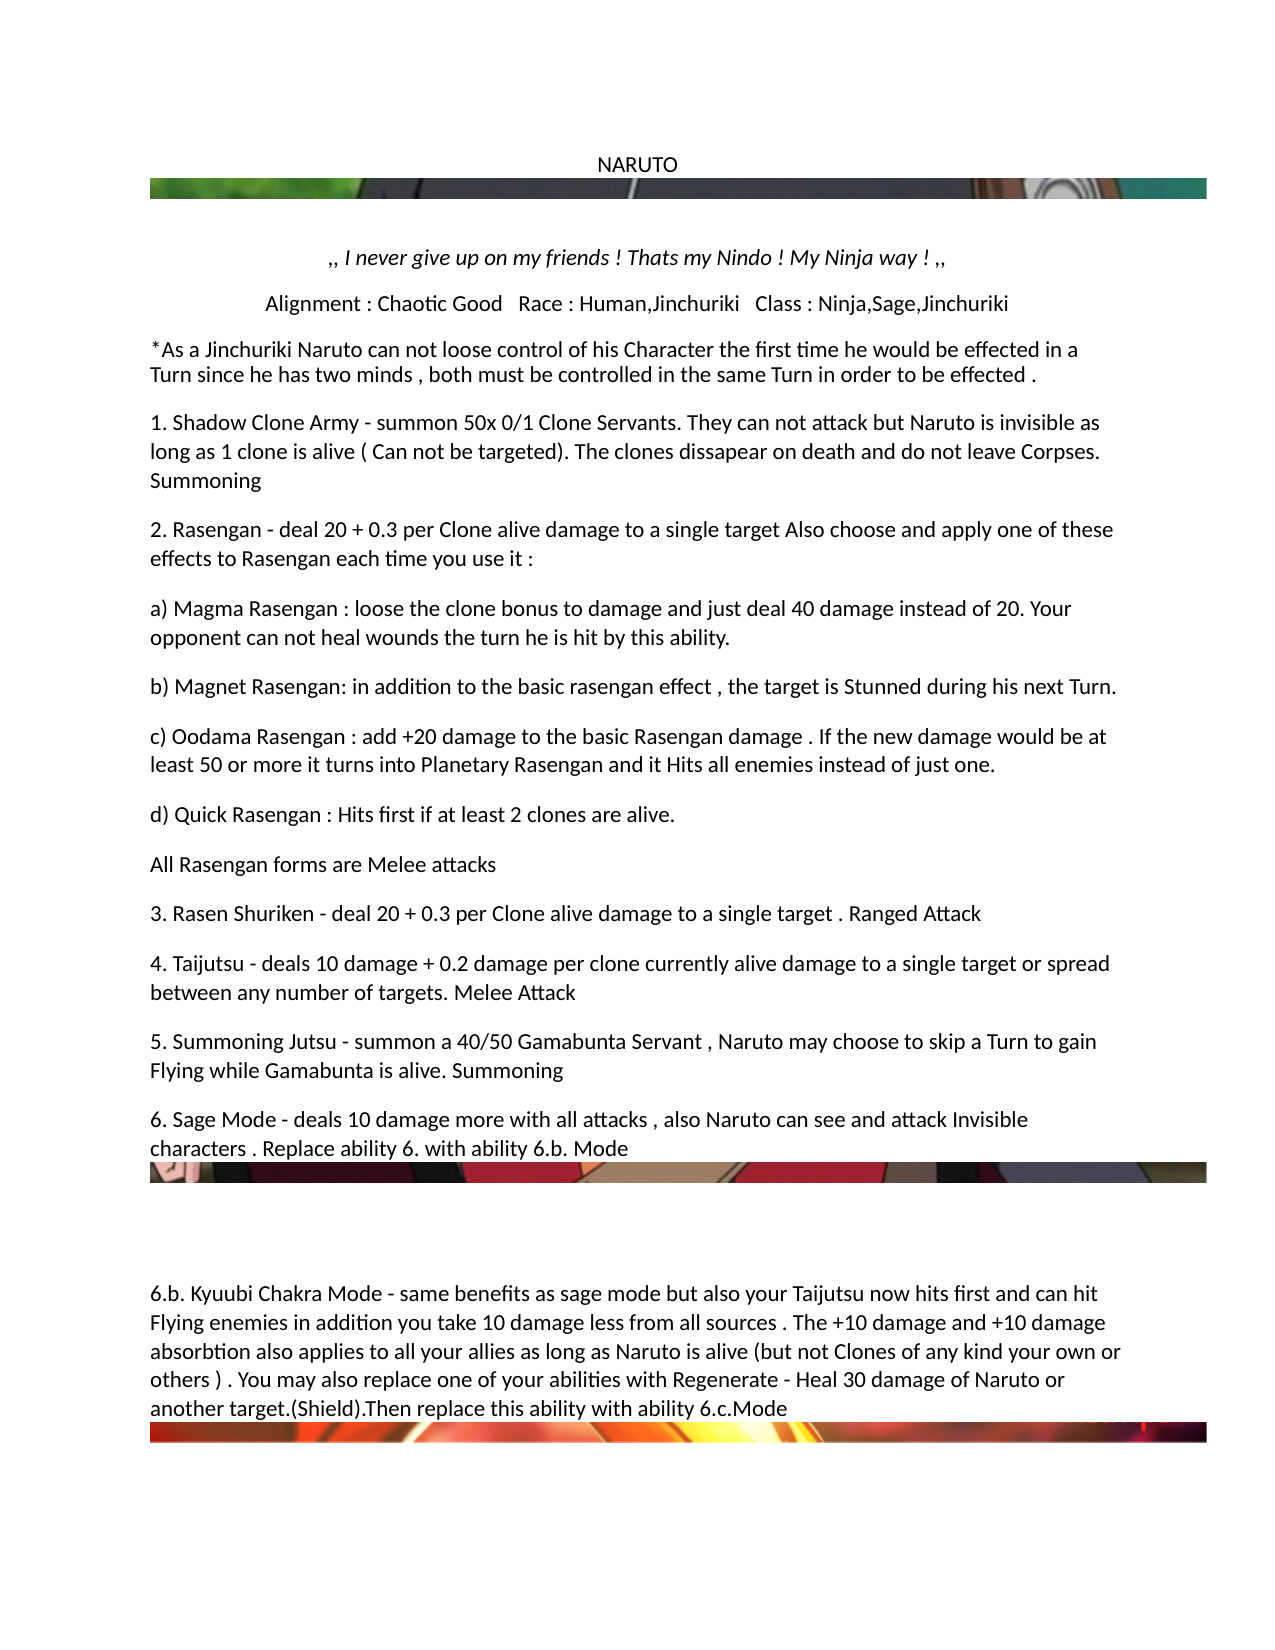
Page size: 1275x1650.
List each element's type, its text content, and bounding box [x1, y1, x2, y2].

text c) Oodama Rasengan : add +20 damage to the basic Rasengan damage . If the new damage would be at least 50 or more it turns into Planetary Rasengan and it Hits all enemies instead of just one. [150, 721, 1125, 779]
text 5. Summoning Jutsu - summon a 40/50 Gamabunta Servant , Naruto may choose to skip a Turn to gain Flying while Gamabunta is alive. Summoning [150, 1027, 1125, 1084]
text Alignment : Chaotic Good Race : Human,Jinchuriki Class : Ninja,Sage,Jinchuriki [150, 291, 1125, 316]
text 2. Rasengan - deal 20 + 0.3 per Clone alive damage to a single target Also choose and apply one of these effects to Rasengan each time you use it : [150, 515, 1125, 572]
text 6. Sage Mode - deals 10 damage more with all attacks , also Naruto can see and attack Invisible characters . Replace ability 6. with ability 6.b. Mode [150, 1105, 1125, 1162]
text 3. Rasen Shuriken - deal 20 + 0.3 per Clone alive damage to a single target . Ranged Attack [150, 899, 1125, 927]
text 6.b. Kyuubi Chakra Mode - same benefits as sage mode but also your Taijutsu now hits first and can hit Flying enemies in addition you take 10 damage less from all sources . The +10 damage and +10 damage absorbtion also applies to all your allies as long as Naruto is alive (but not Clones of any kind your own or others ) . You may also replace one of your abilities with Regenerate - Heal 30 damage of Naruto or another target.(Shield).Then replace this ability with ability 6.c.Mode [150, 1279, 1125, 1422]
text All Rasengan forms are Melee attacks [150, 849, 1125, 878]
text a) Magma Rasengan : loose the clone bonus to damage and just deal 40 damage instead of 20. Your opponent can not heal wounds the turn he is hit by this ability. [150, 593, 1125, 651]
text *As a Jinchuriki Naruto can not loose control of his Character the first time he would be effected in a Turn since he has two minds , both must be controlled in the same Turn in order to be effected . [150, 337, 1125, 387]
text 4. Taijutsu - deals 10 damage + 0.2 damage per clone currently alive damage to a single target or spread between any number of targets. Melee Attack [150, 948, 1125, 1006]
text NARUTO [150, 150, 1125, 178]
text b) Magnet Rasengan: in addition to the basic rasengan effect , the target is Stunned during his next Turn. [150, 672, 1125, 700]
text d) Quick Rasengan : Hits first if at least 2 clones are alive. [150, 799, 1125, 828]
text ,, I never give up on my friends ! Thats my Nindo ! My Ninja way ! ,, [150, 245, 1125, 270]
text 1. Shadow Clone Army - summon 50x 0/1 Clone Servants. They can not attack but Naruto is invisible as long as 1 clone is alive ( Can not be targeted). The clones dissapear on death and do not leave Corpses. Summoning [150, 408, 1125, 494]
